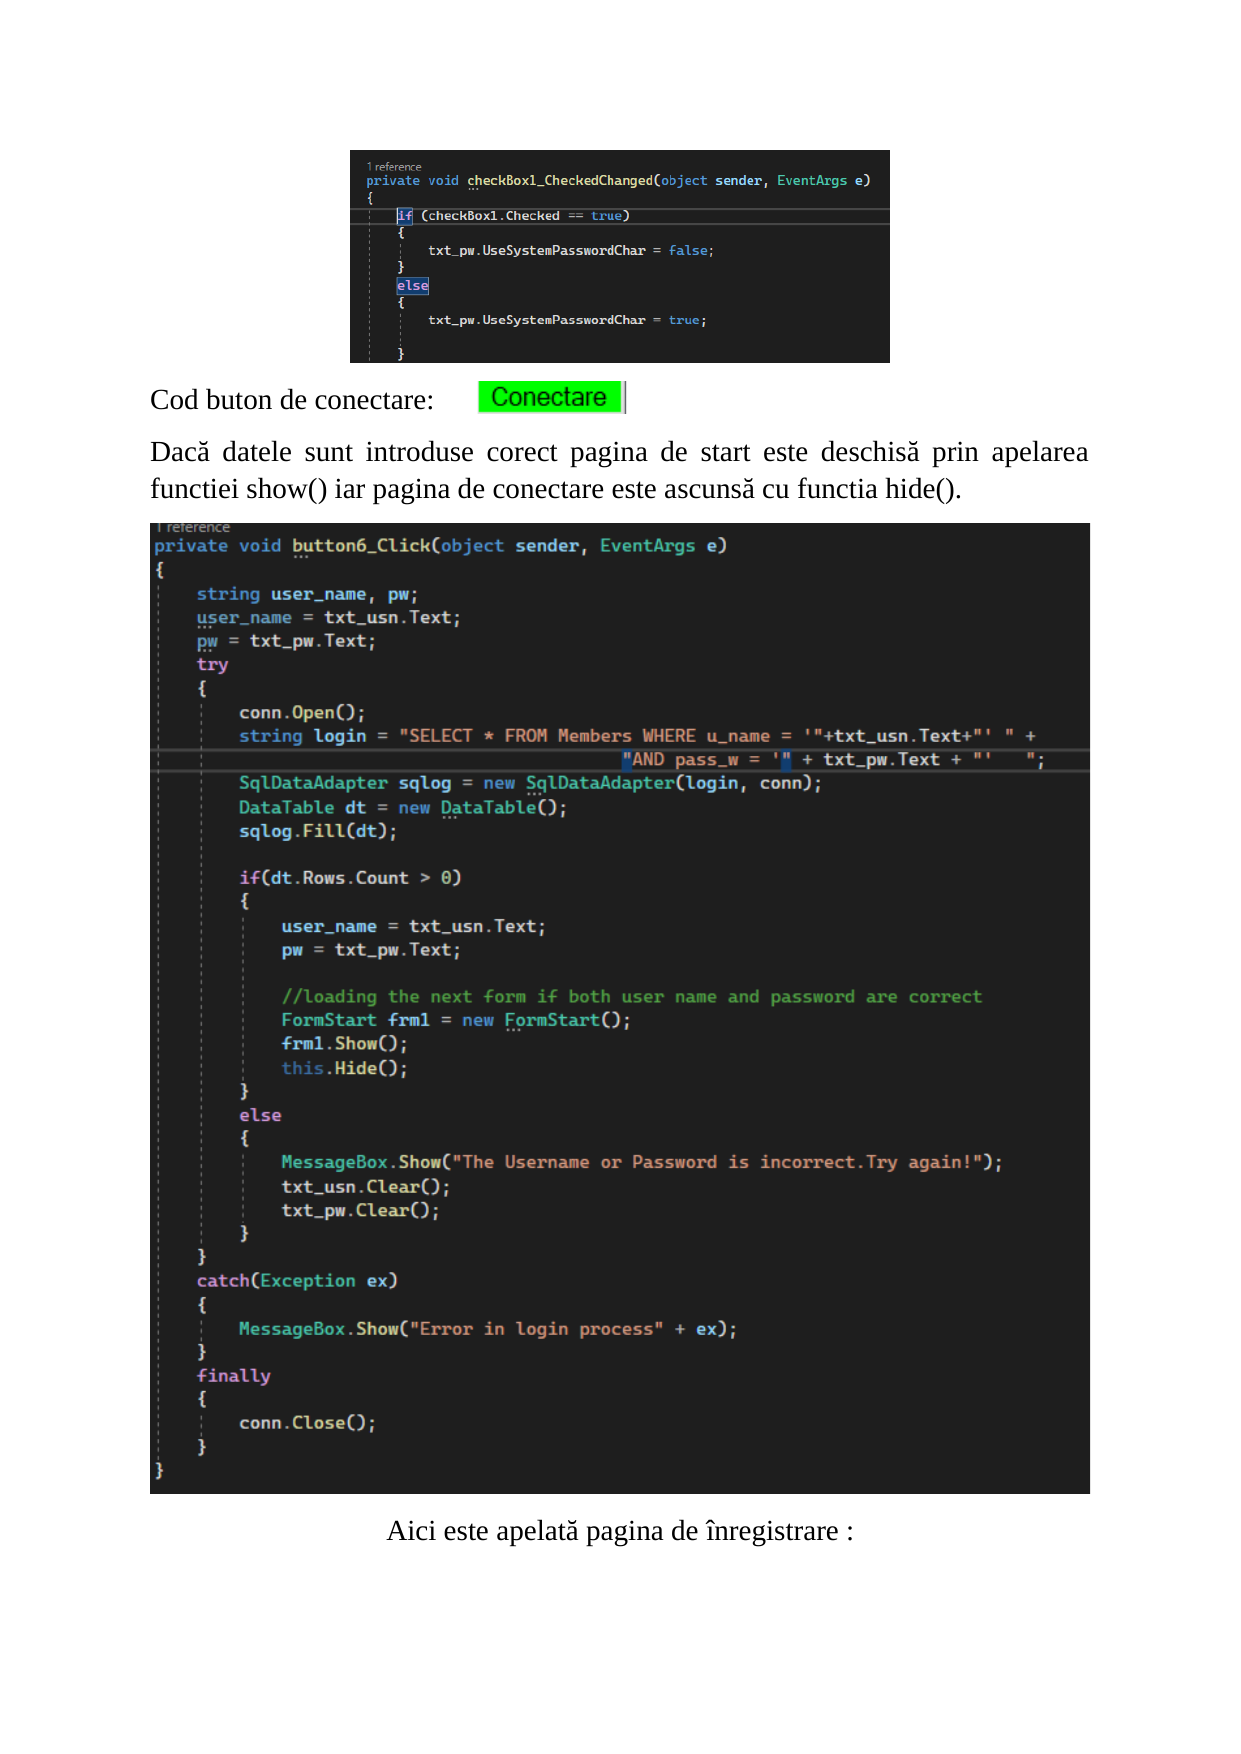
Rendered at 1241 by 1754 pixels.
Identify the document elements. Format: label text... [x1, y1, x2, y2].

text Aici este apelată pagina de înregistrare : [150, 1513, 1090, 1546]
picture [150, 523, 1091, 1494]
picture [476, 381, 626, 413]
text Cod buton de conectare: [150, 382, 1090, 415]
text Dacă datele sunt introduse corect pagina de start este deschisă prin apelarea functiei show() iar pagina de conectare este ascunsă cu functia hide(). [150, 434, 1090, 504]
picture [350, 150, 890, 363]
